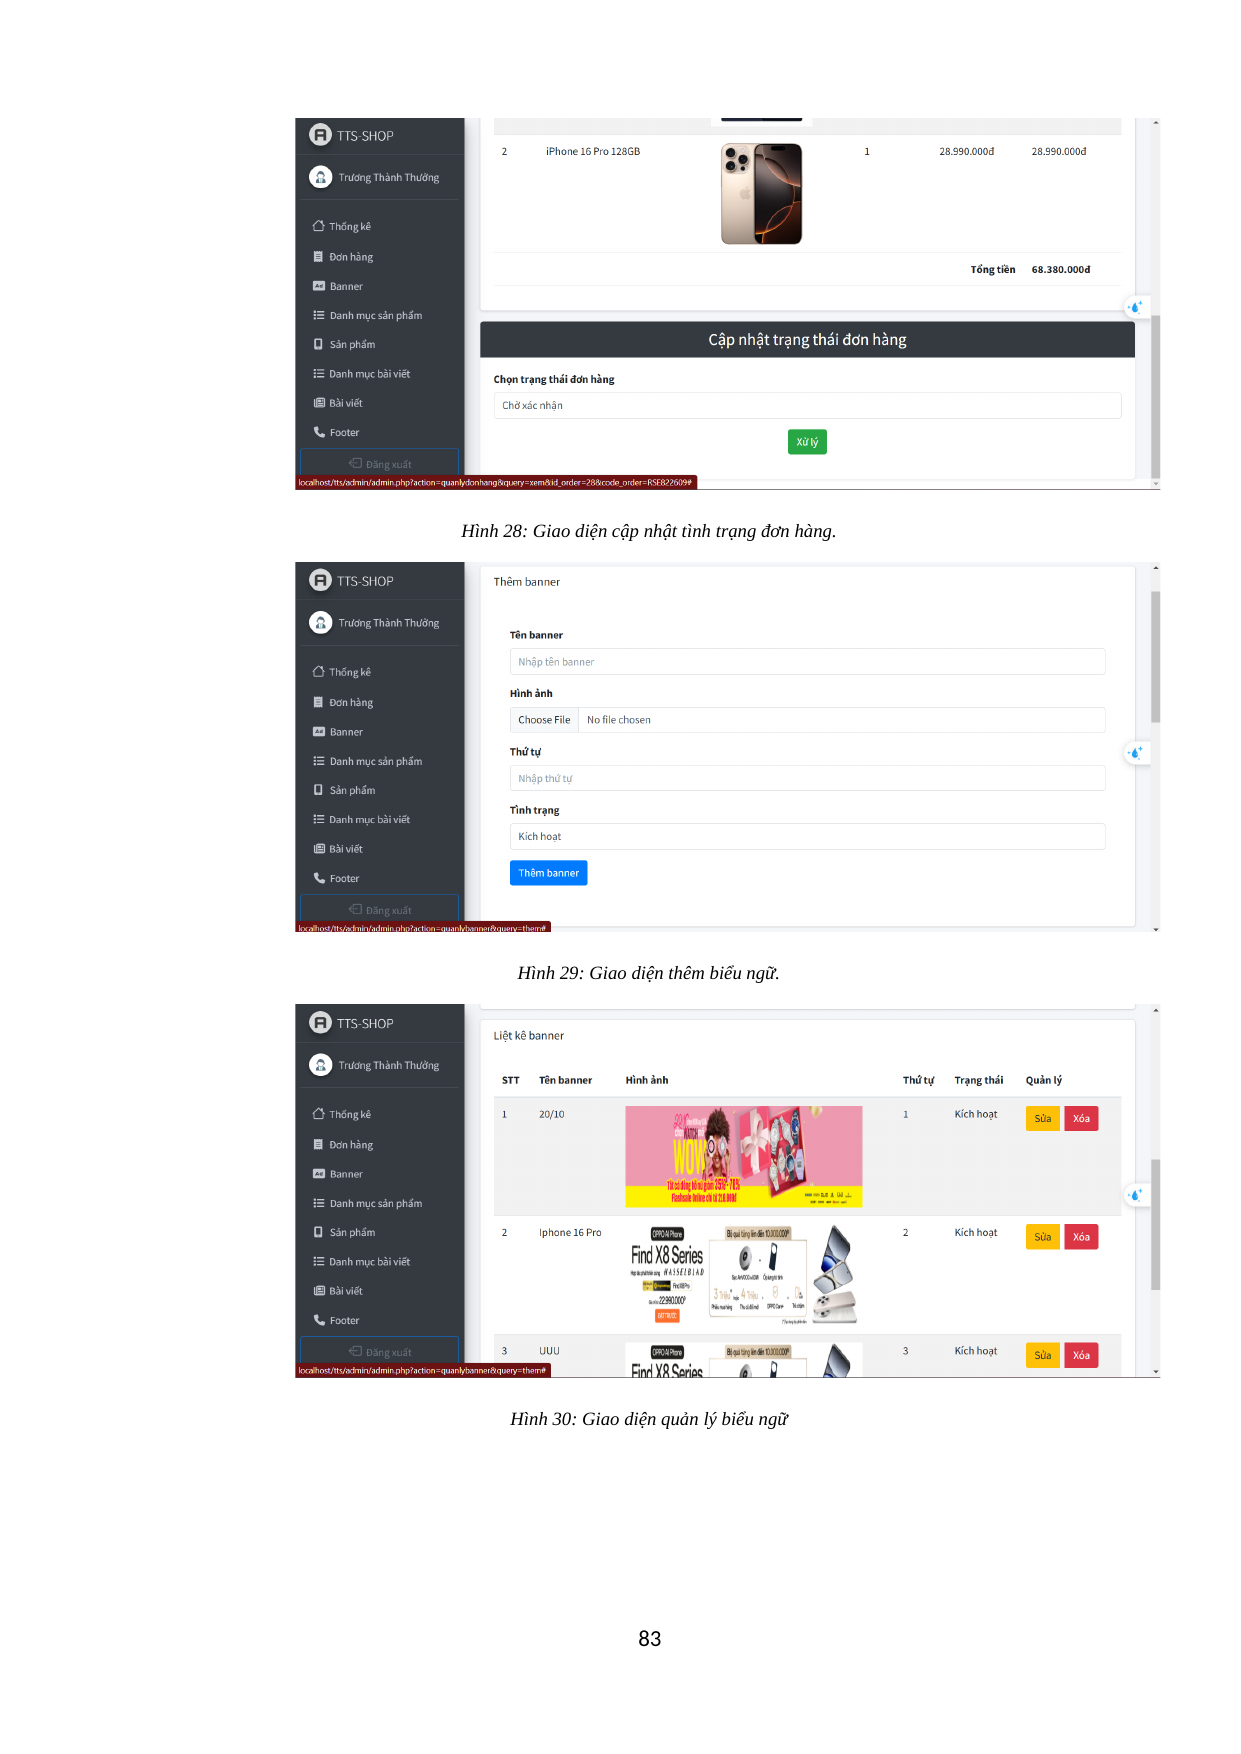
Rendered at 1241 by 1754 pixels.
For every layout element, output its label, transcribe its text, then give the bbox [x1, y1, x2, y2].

text Hình 28: Giao diện cập nhật tình trạng đơn hàng. [177, 520, 1122, 542]
picture [295, 1004, 1161, 1378]
picture [295, 562, 1161, 932]
picture [295, 118, 1161, 490]
text Hình 29: Giao diện thêm biểu ngữ. [177, 962, 1122, 983]
text Hình 30: Giao diện quản lý biểu ngữ [177, 1408, 1122, 1430]
